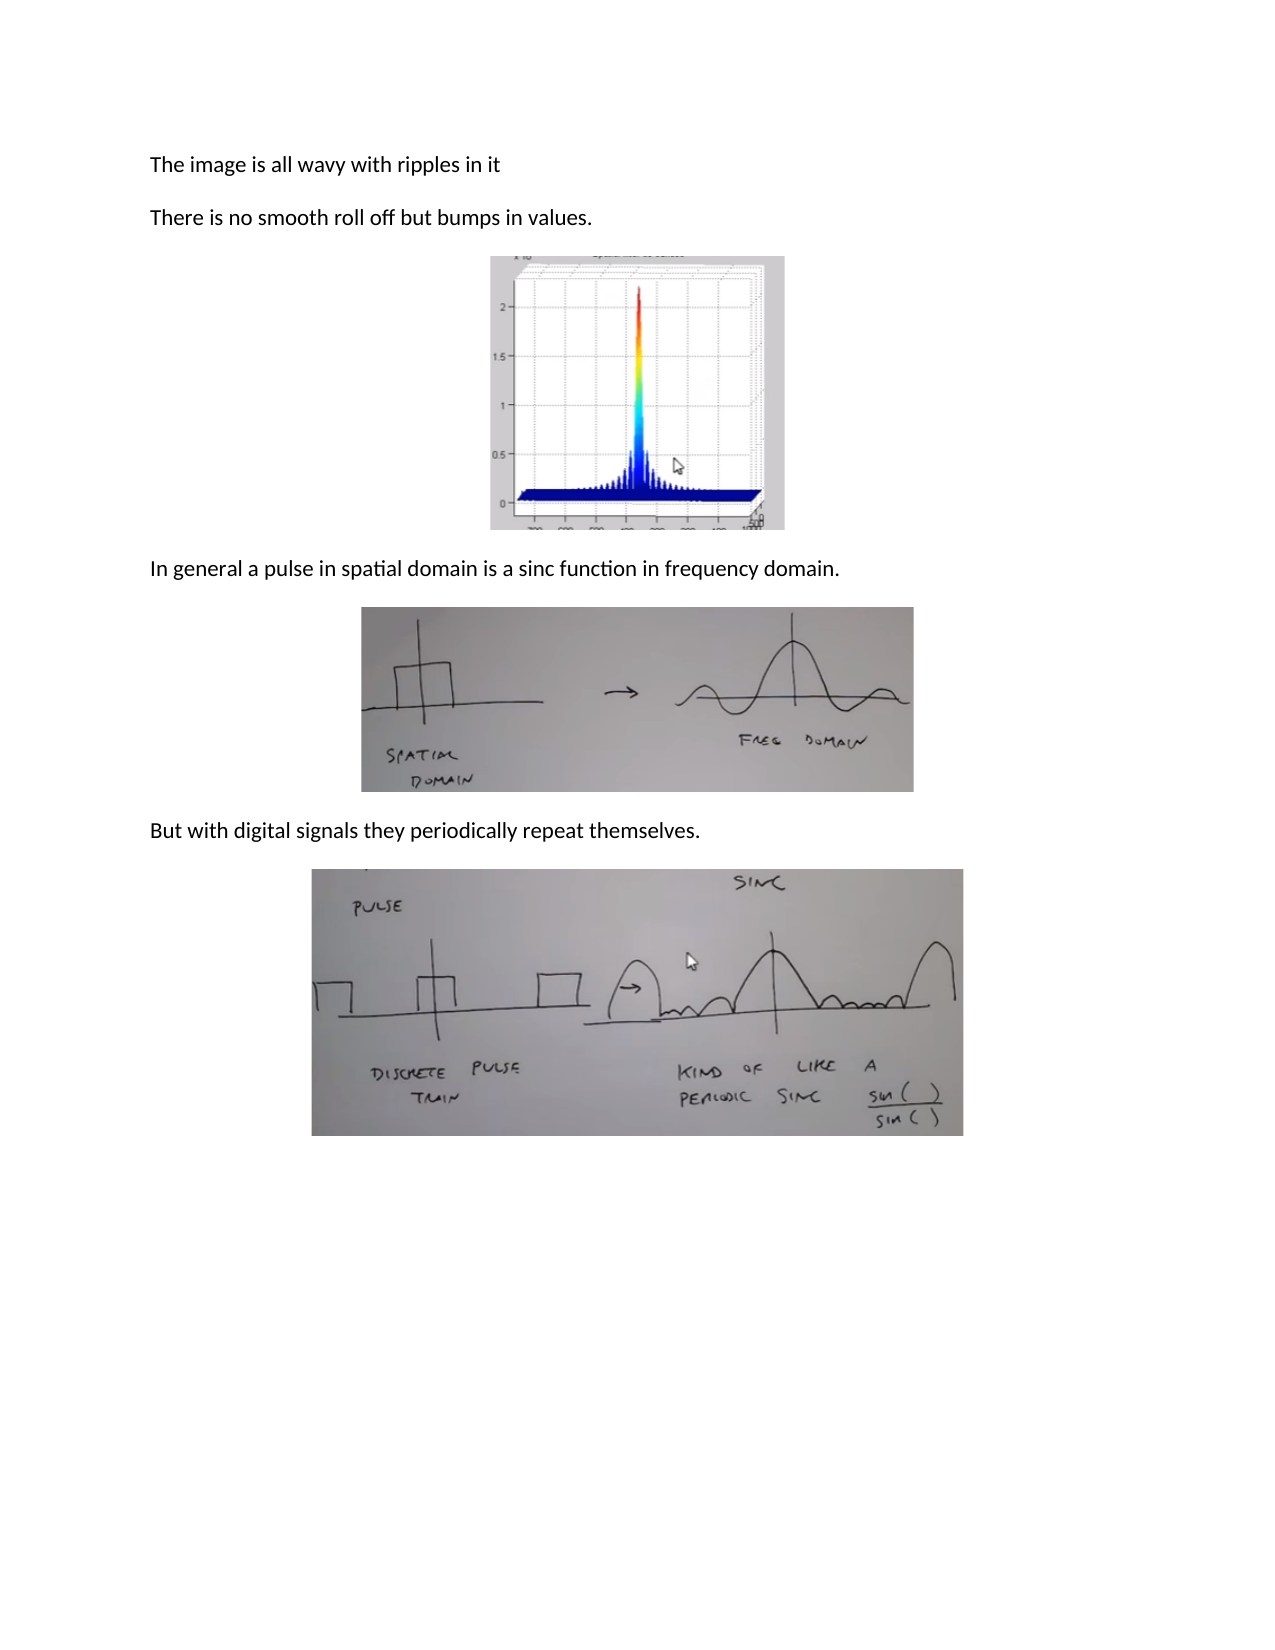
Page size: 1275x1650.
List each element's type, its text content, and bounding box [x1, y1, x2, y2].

picture [490, 256, 785, 530]
picture [311, 869, 964, 1136]
text There is no smooth roll off but bumps in values. [150, 203, 1125, 231]
text The image is all wavy with ripples in it [150, 150, 1125, 178]
text In general a pulse in spatial domain is a sinc function in frequency domain. [150, 554, 1125, 583]
text But with digital signals they periodically repeat themselves. [150, 817, 1125, 845]
picture [361, 607, 914, 792]
